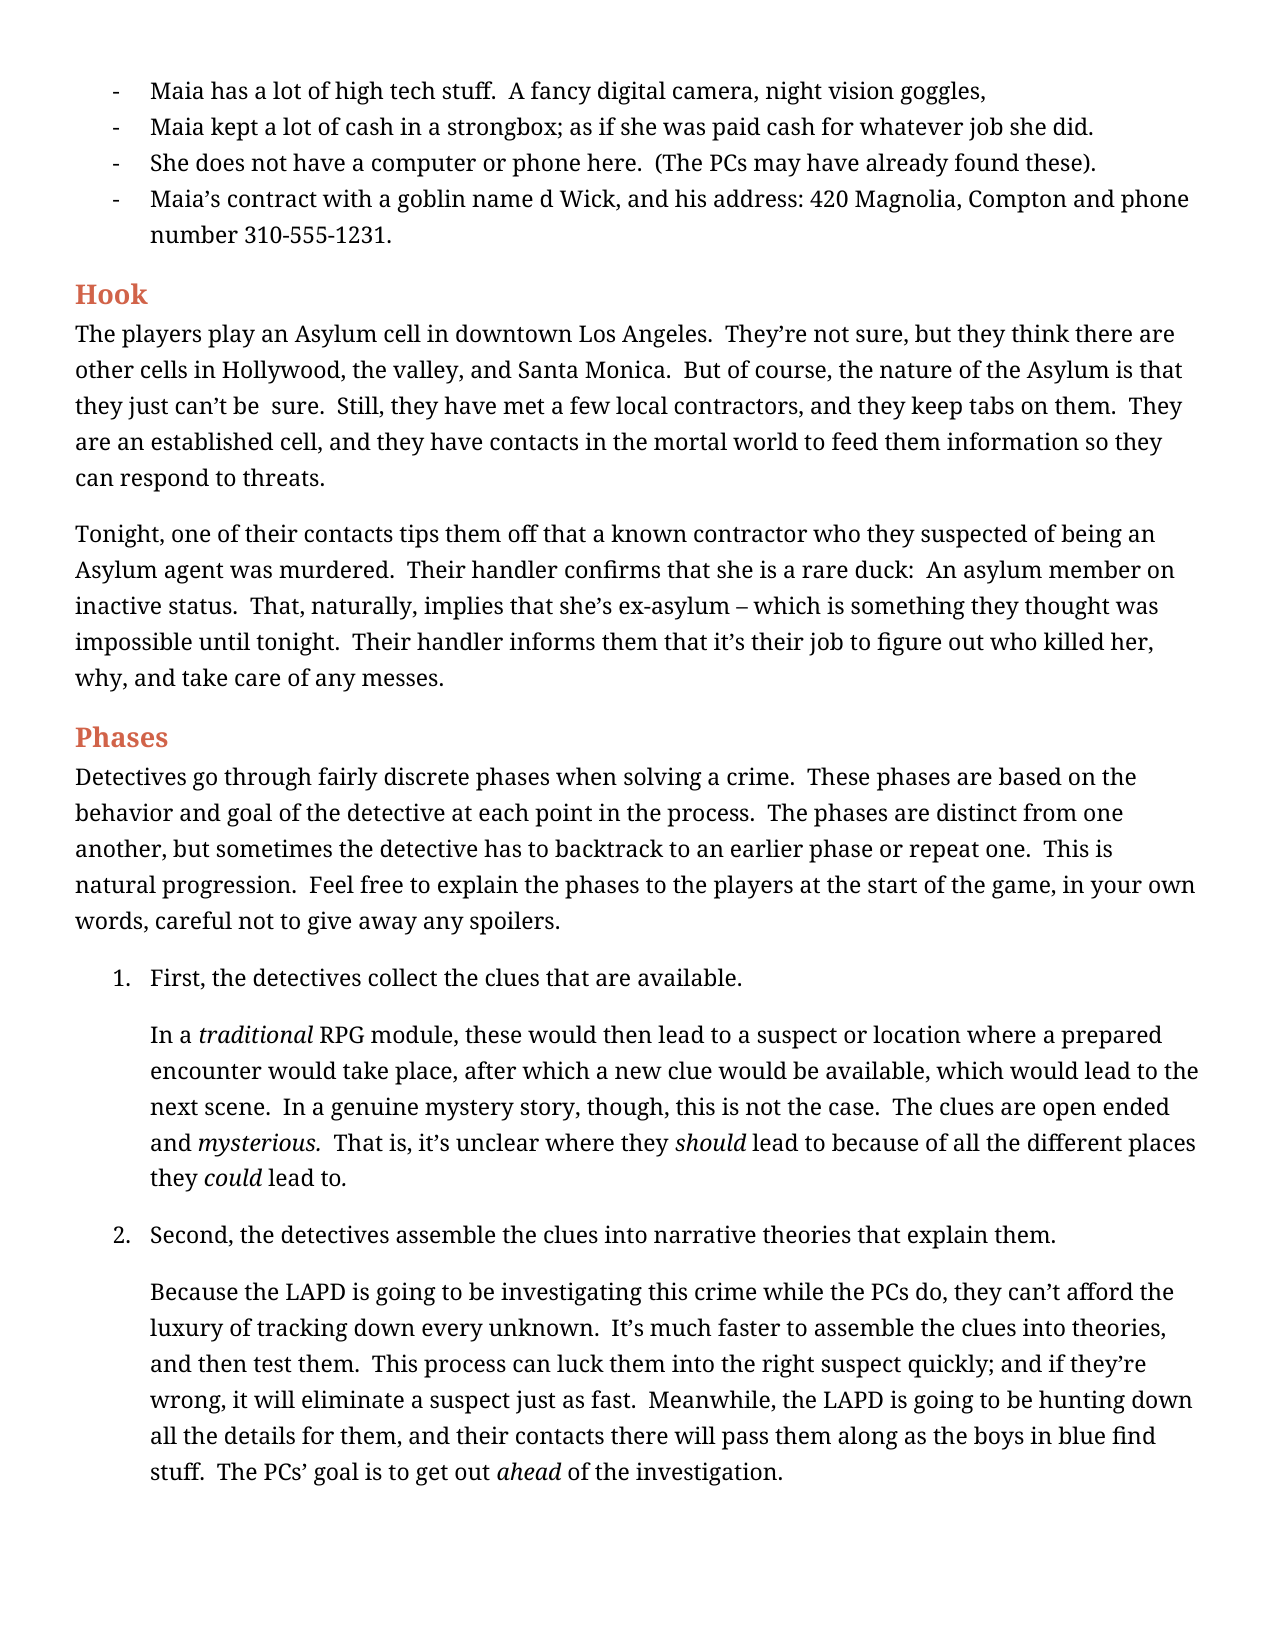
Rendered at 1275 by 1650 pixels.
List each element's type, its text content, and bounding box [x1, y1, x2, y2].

subtitle Hook [75, 276, 1200, 312]
text Tonight, one of their contacts tips them off that a known contractor who they suspected of being an Asylum agent was murdered. Their handler confirms that she is a rare duck: An asylum member on inactive status. That, naturally, implies that she’s ex-asylum – which is something they thought was impossible until tonight. Their handler informs them that it’s their job to figure out who killed her, why, and take care of any messes. [75, 518, 1200, 693]
text Because the LAPD is going to be investigating this crime while the PCs do, they can’t afford the luxury of tracking down every unknown. It’s much faster to assemble the clues into theories, and then test them. This process can luck them into the right suspect quickly; and if they’re wrong, it will eliminate a suspect just as fast. Meanwhile, the LAPD is going to be hunting down all the details for them, and their contacts there will pass them along as the boys in blue find stuff. The PCs’ goal is to get out ahead of the investigation. [150, 1276, 1200, 1487]
list She does not have a computer or phone here. (The PCs may have already found these). [112, 147, 1200, 178]
list Maia has a lot of high tech stuff. A fancy digital camera, night vision goggles, [112, 75, 1200, 106]
text In a traditional RPG module, these would then lead to a suspect or location where a prepared encounter would take place, after which a new clue would be available, which would lead to the next scene. In a genuine mystery story, though, this is not the case. The clues are open ended and mysterious. That is, it’s unclear where they should lead to because of all the different places they could lead to. [150, 1019, 1200, 1194]
list Maia’s contract with a goblin name d Wick, and his address: 420 Magnolia, Compton and phone number 310-555-1231. [112, 183, 1200, 250]
list Second, the detectives assemble the clues into narrative theories that explain them. [112, 1219, 1200, 1250]
list Maia kept a lot of cash in a strongbox; as if she was paid cash for whatever job she did. [112, 111, 1200, 142]
text The players play an Asylum cell in downtown Los Angeles. They’re not sure, but they think there are other cells in Hollywood, the valley, and Santa Monica. But of course, the nature of the Asylum is that they just can’t be sure. Still, they have met a few local contractors, and they keep tabs on them. They are an established cell, and they have contacts in the mortal world to feed them information so they can respond to threats. [75, 318, 1200, 493]
text Detectives go through fairly discrete phases when solving a crime. These phases are based on the behavior and goal of the detective at each point in the process. The phases are distinct from one another, but sometimes the detective has to backtrack to an earlier phase or repeat one. This is natural progression. Feel free to explain the phases to the players at the start of the game, in your own words, careful not to give away any spoilers. [75, 761, 1200, 936]
subtitle Phases [75, 719, 1200, 756]
list First, the detectives collect the clues that are available. [112, 962, 1200, 993]
